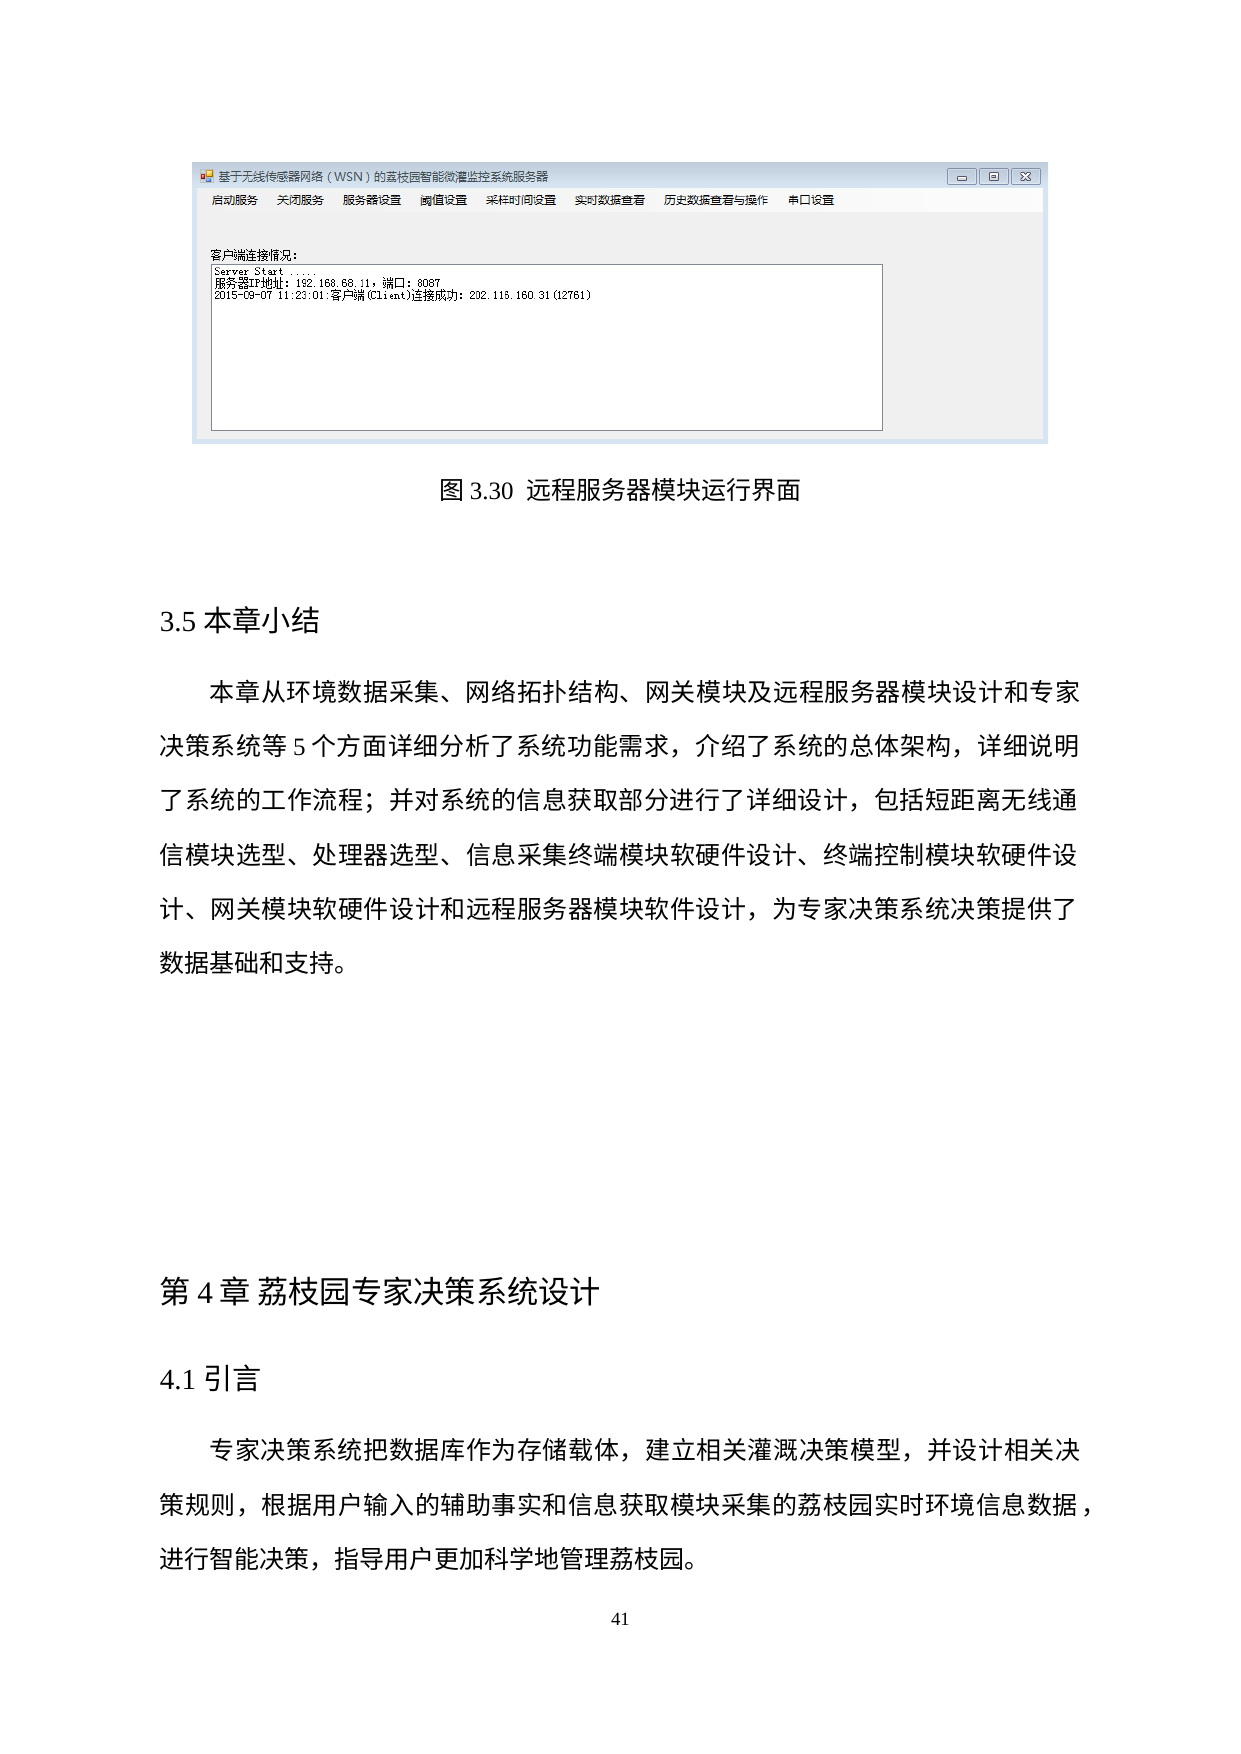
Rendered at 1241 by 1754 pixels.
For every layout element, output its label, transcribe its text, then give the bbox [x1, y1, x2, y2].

subtitle 第4章 荔枝园专家决策系统设计 [159, 1257, 1081, 1322]
text 图3.30 远程服务器模块运行界面 [159, 456, 1081, 521]
text 本章从环境数据采集、网络拓扑结构、网关模块及远程服务器模块设计和专家决策系统等5个方面详细分析了系统功能需求，介绍了系统的总体架构，详细说明了系统的工作流程；并对系统的信息获取部分进行了详细设计，包括短距离无线通信模块选型、处理器选型、信息采集终端模块软硬件设计、终端控制模块软硬件设计、网关模块软硬件设计和远程服务器模块软件设计，为专家决策系统决策提供了数据基础和支持。 [159, 672, 1081, 980]
subtitle 3.5 本章小结 [159, 586, 1081, 651]
subtitle 4.1 引言 [159, 1344, 1081, 1409]
text 专家决策系统把数据库作为存储载体，建立相关灌溉决策模型，并设计相关决策规则，根据用户输入的辅助事实和信息获取模块采集的荔枝园实时环境信息数据，进行智能决策，指导用户更加科学地管理荔枝园。 [159, 1431, 1081, 1576]
picture [192, 162, 1049, 444]
